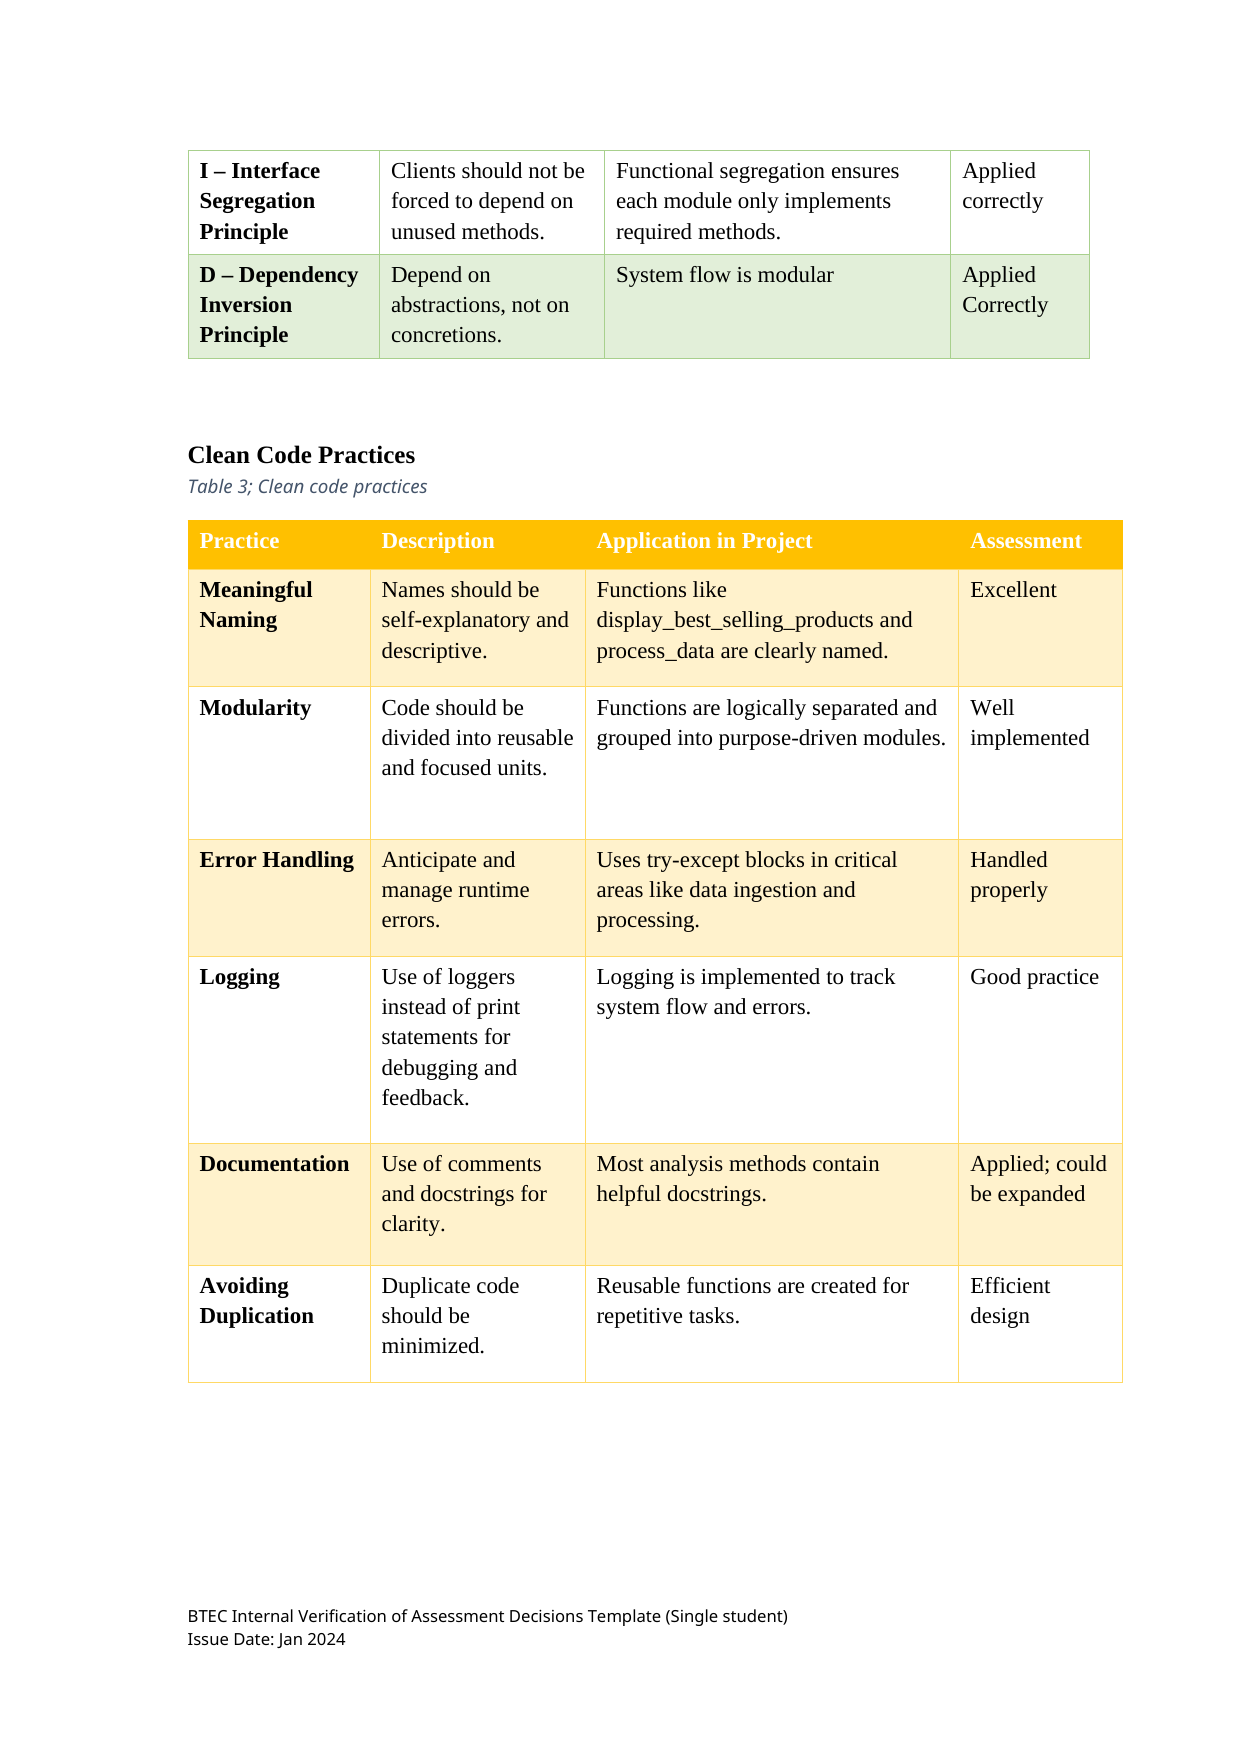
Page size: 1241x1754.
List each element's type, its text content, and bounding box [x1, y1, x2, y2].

table_cell Functions like display_best_selling_products and process_data are clearly named. [586, 570, 958, 686]
table_cell Functions are logically separated and grouped into purpose-driven modules. [586, 687, 958, 838]
table_header Application in Project [586, 521, 958, 569]
table_cell Applied correctly [951, 151, 1089, 254]
table_cell Code should be divided into reusable and focused units. [371, 687, 585, 838]
table_cell Meaningful Naming [189, 570, 370, 686]
table_cell Use of loggers instead of print statements for debugging and feedback. [371, 957, 585, 1143]
table_cell Documentation [189, 1144, 370, 1265]
table_cell Applied; could be expanded [959, 1144, 1122, 1265]
table_cell Names should be self-explanatory and descriptive. [371, 570, 585, 686]
table_cell Efficient design [959, 1266, 1122, 1382]
table_cell Excellent [959, 570, 1122, 686]
table_cell Most analysis methods contain helpful docstrings. [586, 1144, 958, 1265]
table_cell Anticipate and manage runtime errors. [371, 840, 585, 956]
table_cell Logging is implemented to track system flow and errors. [586, 957, 958, 1143]
table_cell Duplicate code should be minimized. [371, 1266, 585, 1382]
table_cell Well implemented [959, 687, 1122, 838]
table_cell Uses try-except blocks in critical areas like data ingestion and processing. [586, 840, 958, 956]
table_cell I – Interface Segregation Principle [189, 151, 379, 254]
table_cell Use of comments and docstrings for clarity. [371, 1144, 585, 1265]
table_cell Functional segregation ensures each module only implements required methods. [605, 151, 950, 254]
table_cell Avoiding Duplication [189, 1266, 370, 1382]
table_cell Depend on abstractions, not on concretions. [380, 255, 604, 358]
table_cell Good practice [959, 957, 1122, 1143]
table_cell D – Dependency Inversion Principle [189, 255, 379, 358]
table_header Practice [189, 521, 370, 569]
table_cell Applied Correctly [951, 255, 1089, 358]
table_header Description [371, 521, 585, 569]
table_cell Handled properly [959, 840, 1122, 956]
table_cell Reusable functions are created for repetitive tasks. [586, 1266, 958, 1382]
table_cell Clients should not be forced to depend on unused methods. [380, 151, 604, 254]
table_cell System flow is modular [605, 255, 950, 358]
table_header Assessment [959, 521, 1122, 569]
subtitle Clean Code Practices [187, 441, 1090, 469]
table_cell Logging [189, 957, 370, 1143]
table_cell Error Handling [189, 840, 370, 956]
table_cell Modularity [189, 687, 370, 838]
